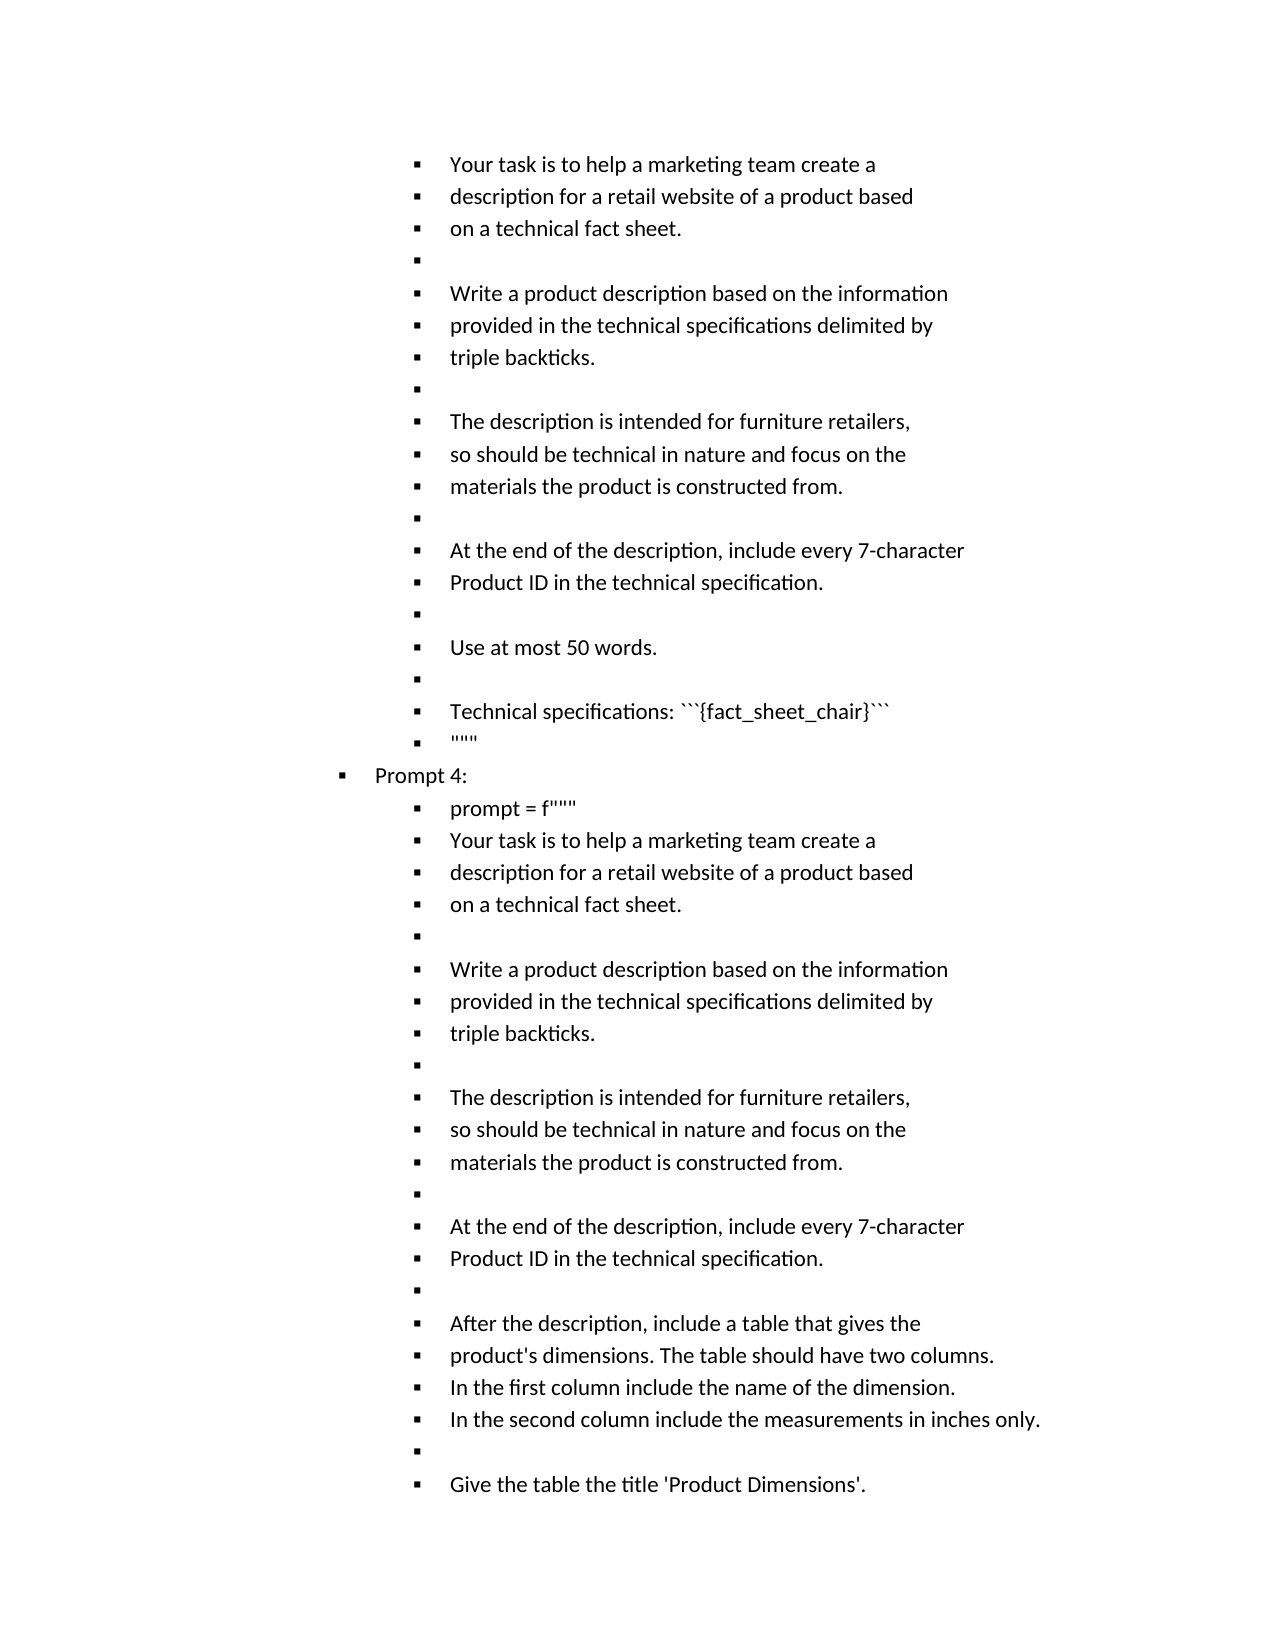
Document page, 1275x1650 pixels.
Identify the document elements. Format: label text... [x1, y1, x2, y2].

list In the first column include the name of the dimension. [412, 1373, 1125, 1401]
list so should be technical in nature and focus on the [412, 440, 1125, 468]
list The description is intended for furniture retailers, [412, 1083, 1125, 1111]
list prompt = f""" [412, 794, 1125, 822]
list materials the product is constructed from. [412, 472, 1125, 500]
list """ [412, 729, 1125, 757]
list At the end of the description, include every 7-character [412, 1212, 1125, 1240]
list After the description, include a table that gives the [412, 1309, 1125, 1337]
list provided in the technical specifications delimited by [412, 987, 1125, 1015]
list description for a retail website of a product based [412, 858, 1125, 886]
list The description is intended for furniture retailers, [412, 407, 1125, 436]
list description for a retail website of a product based [412, 182, 1125, 210]
list Product ID in the technical specification. [412, 568, 1125, 596]
list In the second column include the measurements in inches only. [412, 1405, 1125, 1433]
list Technical specifications: ```{fact_sheet_chair}``` [412, 697, 1125, 725]
list Prompt 4: [337, 762, 1125, 789]
list product's dimensions. The table should have two columns. [412, 1341, 1125, 1369]
list Write a product description based on the information [412, 279, 1125, 307]
list so should be technical in nature and focus on the [412, 1116, 1125, 1144]
list provided in the technical specifications delimited by [412, 311, 1125, 339]
list materials the product is constructed from. [412, 1148, 1125, 1176]
list At the end of the description, include every 7-character [412, 536, 1125, 564]
list Product ID in the technical specification. [412, 1244, 1125, 1272]
list Give the table the title 'Product Dimensions'. [412, 1470, 1125, 1498]
list triple backticks. [412, 343, 1125, 371]
list Your task is to help a marketing team create a [412, 150, 1125, 178]
list Your task is to help a marketing team create a [412, 826, 1125, 854]
list on a technical fact sheet. [412, 890, 1125, 918]
list on a technical fact sheet. [412, 214, 1125, 242]
list Use at most 50 words. [412, 633, 1125, 661]
list Write a product description based on the information [412, 955, 1125, 983]
list triple backticks. [412, 1019, 1125, 1047]
